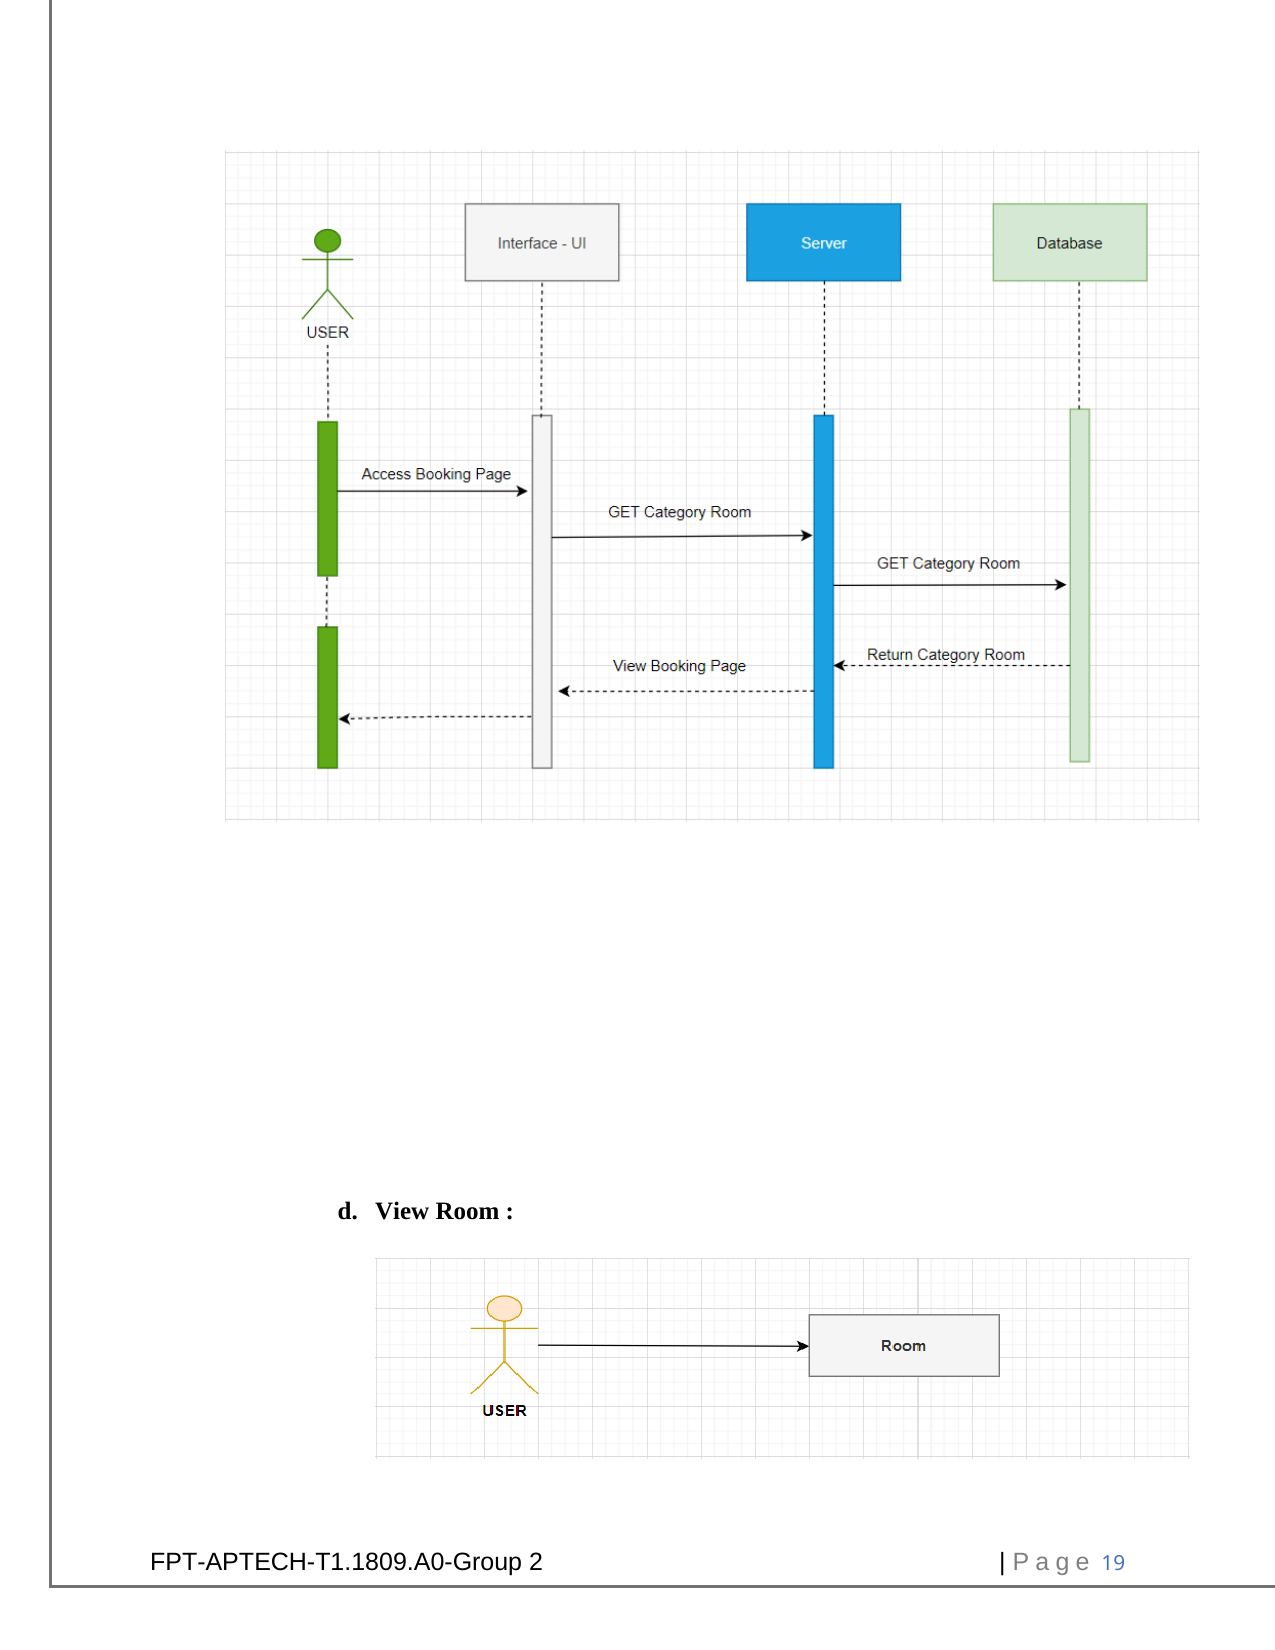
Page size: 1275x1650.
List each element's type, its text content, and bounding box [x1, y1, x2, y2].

picture [225, 150, 1200, 822]
picture [375, 1258, 1190, 1459]
list View Room : [337, 1196, 1125, 1224]
